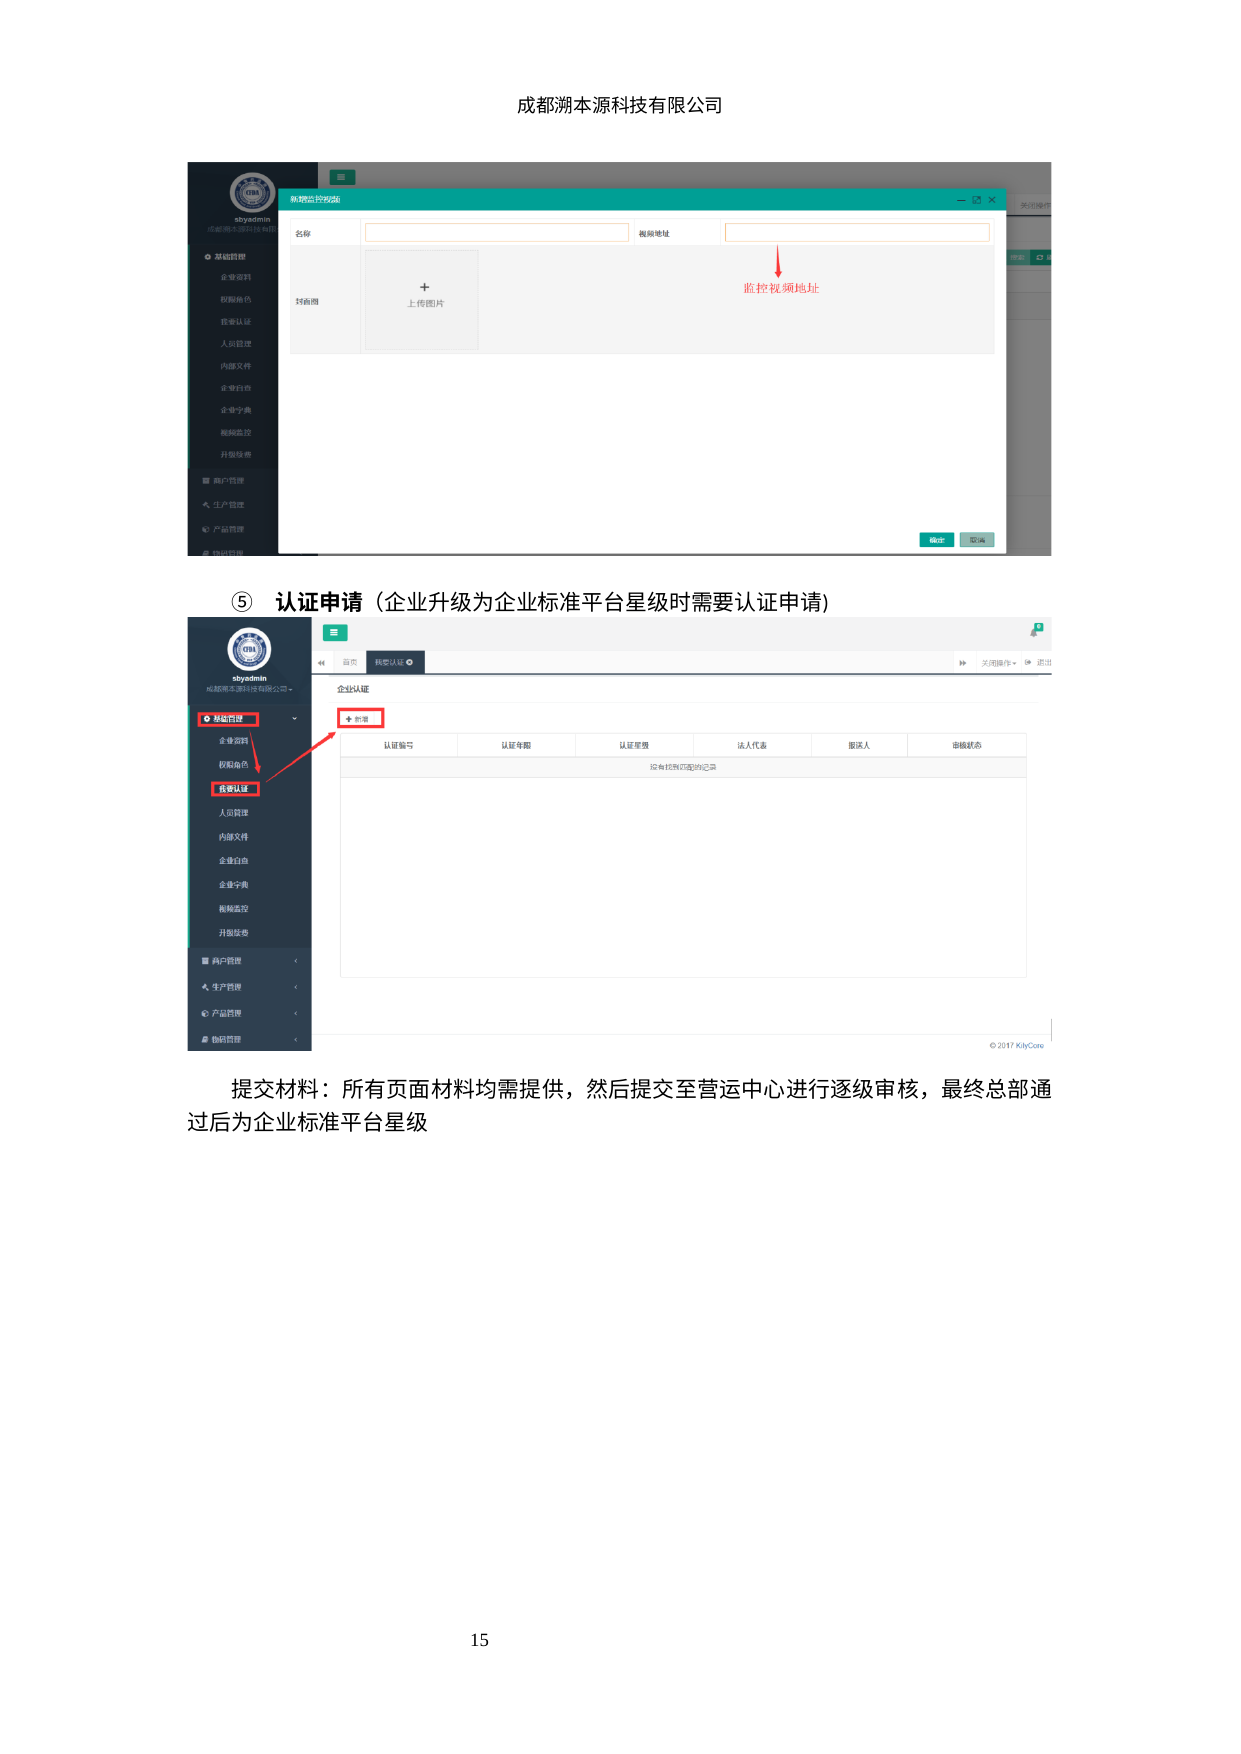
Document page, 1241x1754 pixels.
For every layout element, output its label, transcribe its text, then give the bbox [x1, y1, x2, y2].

picture [187, 617, 1052, 1051]
text 提交材料：所有页面材料均需提供，然后提交至营运中心进行逐级审核，最终总部通过后为企业标准平台星级 [187, 1072, 1053, 1137]
list 认证申请（企业升级为企业标准平台星级时需要认证申请) [187, 584, 1053, 617]
picture [187, 162, 1052, 556]
